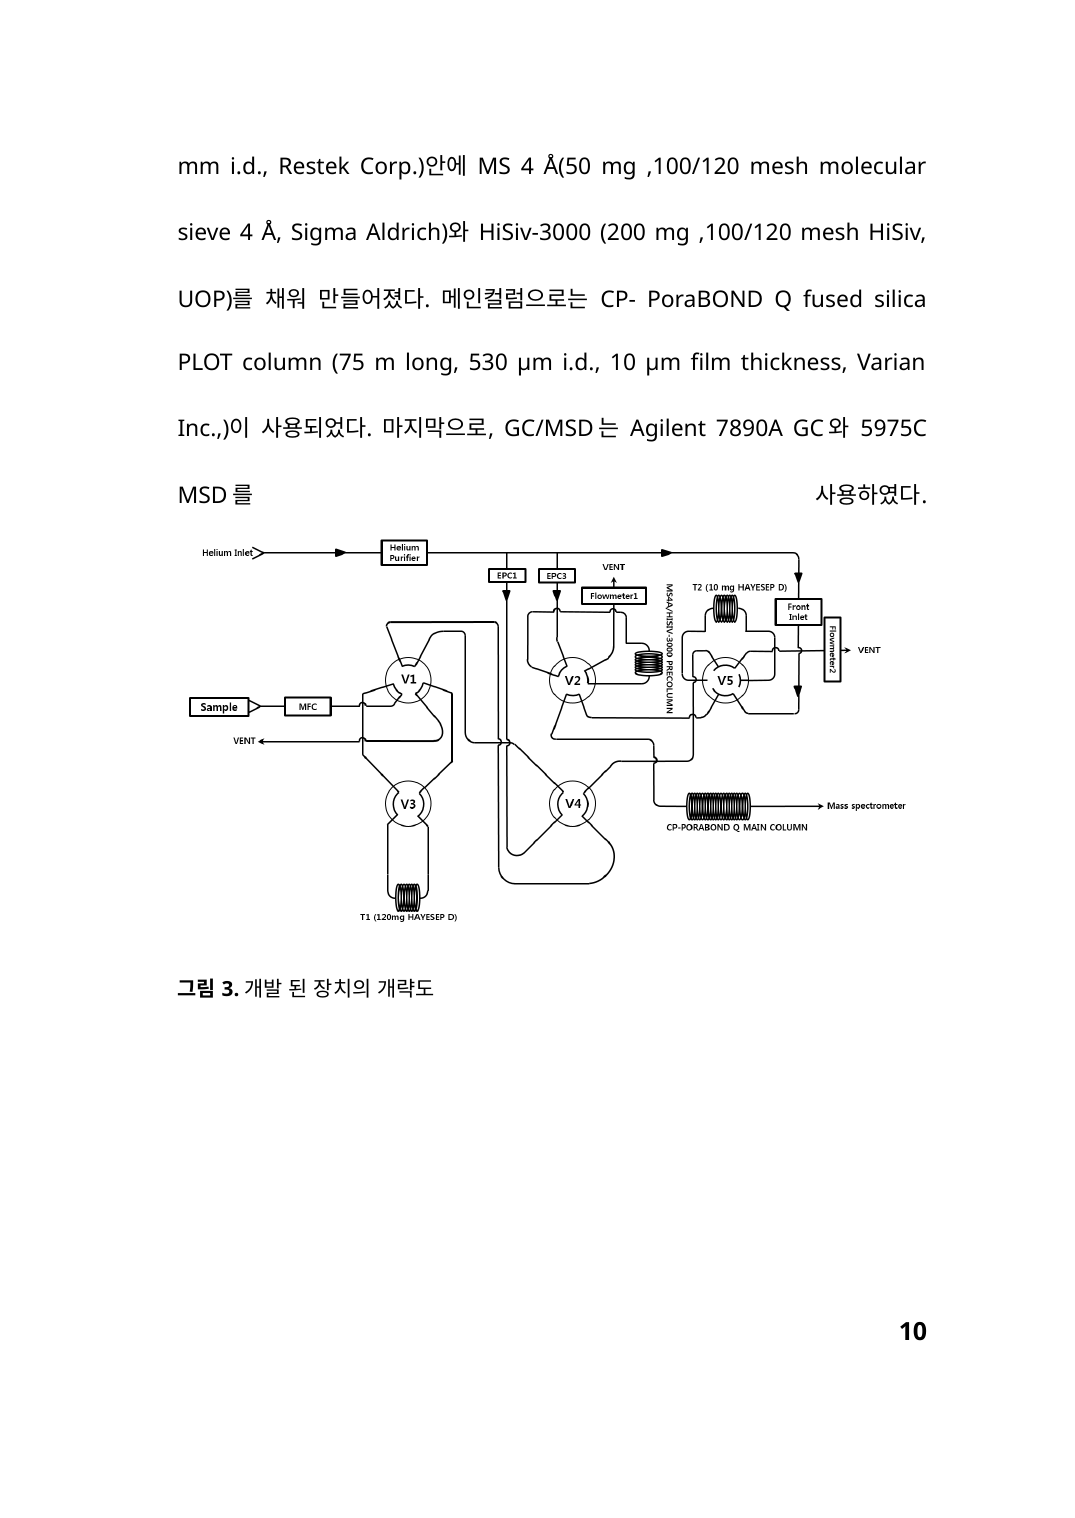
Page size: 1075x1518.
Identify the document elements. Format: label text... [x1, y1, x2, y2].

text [177, 148, 927, 927]
picture [177, 538, 914, 927]
text 그림 3. 개발 된 장치의 개략도 [177, 972, 927, 1002]
